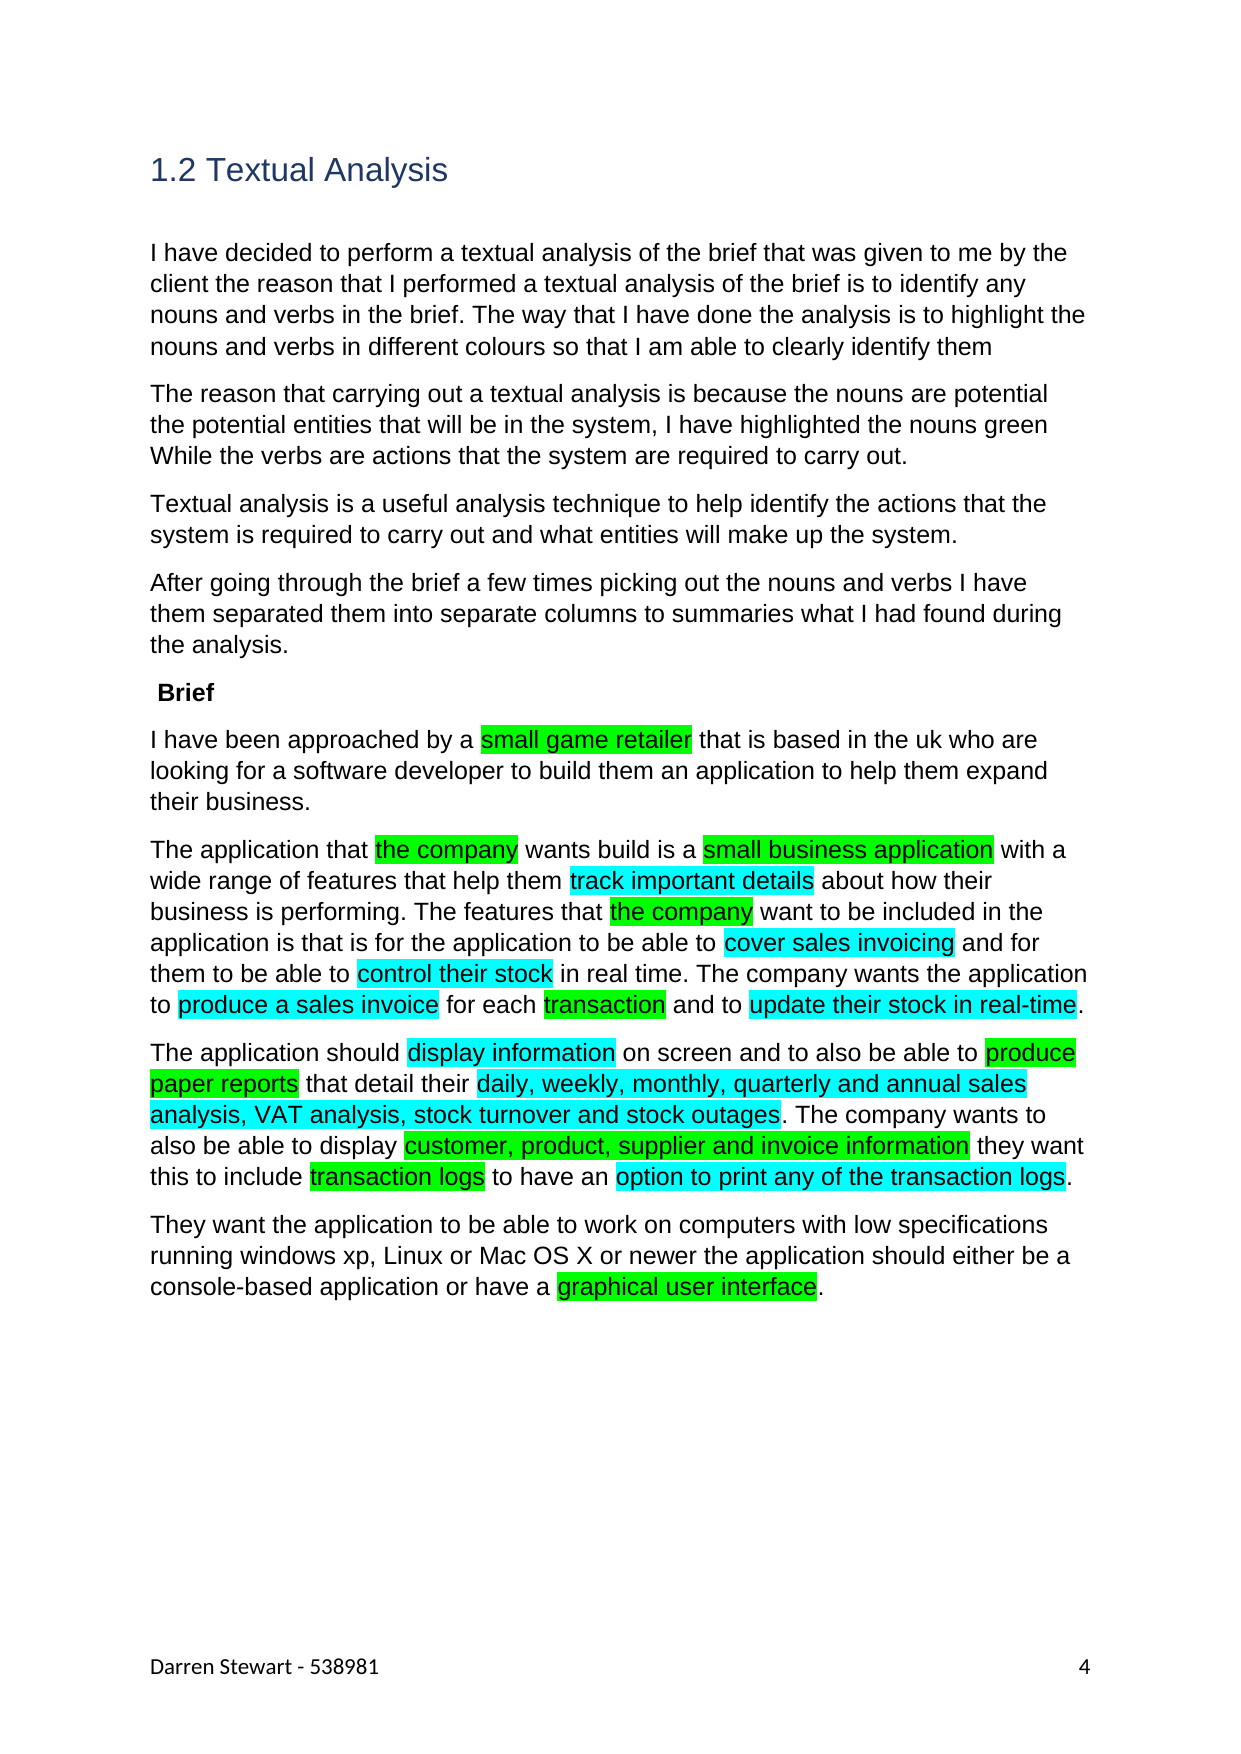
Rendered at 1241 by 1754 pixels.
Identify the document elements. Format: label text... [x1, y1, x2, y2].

text Textual analysis is a useful analysis technique to help identify the actions that the system is required to carry out and what entities will make up the system. [150, 489, 1090, 549]
text The application should display information on screen and to also be able to produce paper reports that detail their daily, weekly, monthly, quarterly and annual sales analysis, VAT analysis, stock turnover and stock outages. The company wants to also be able to display customer, product, supplier and invoice information they want this to include transaction logs to have an option to print any of the transaction logs. [150, 1038, 1090, 1191]
subtitle 1.2 Textual Analysis [150, 150, 1090, 188]
text I have been approached by a small game retailer that is based in the uk who are looking for a software developer to build them an application to help them expand their business. [150, 725, 1090, 816]
text I have decided to perform a textual analysis of the brief that was given to me by the client the reason that I performed a textual analysis of the brief is to identify any nouns and verbs in the brief. The way that I have done the analysis is to highlight the nouns and verbs in different colours so that I am able to clearly identify them [150, 238, 1090, 360]
text They want the application to be able to work on computers with low specifications running windows xp, Linux or Mac OS X or newer the application should either be a console-based application or have a graphical user interface. [150, 1210, 1090, 1301]
text Brief [150, 677, 1090, 706]
text After going through the brief a few times picking out the nouns and verbs I have them separated them into separate columns to summaries what I had found during the analysis. [150, 568, 1090, 658]
text The reason that carrying out a textual analysis is because the nouns are potential the potential entities that will be in the system, I have highlighted the nouns green While the verbs are actions that the system are required to carry out. [150, 379, 1090, 470]
text The application that the company wants build is a small business application with a wide range of features that help them track important details about how their business is performing. The features that the company want to be included in the application is that is for the application to be able to cover sales invoicing and for them to be able to control their stock in real time. The company wants the application to produce a sales invoice for each transaction and to update their stock in real-time. [150, 835, 1090, 1019]
